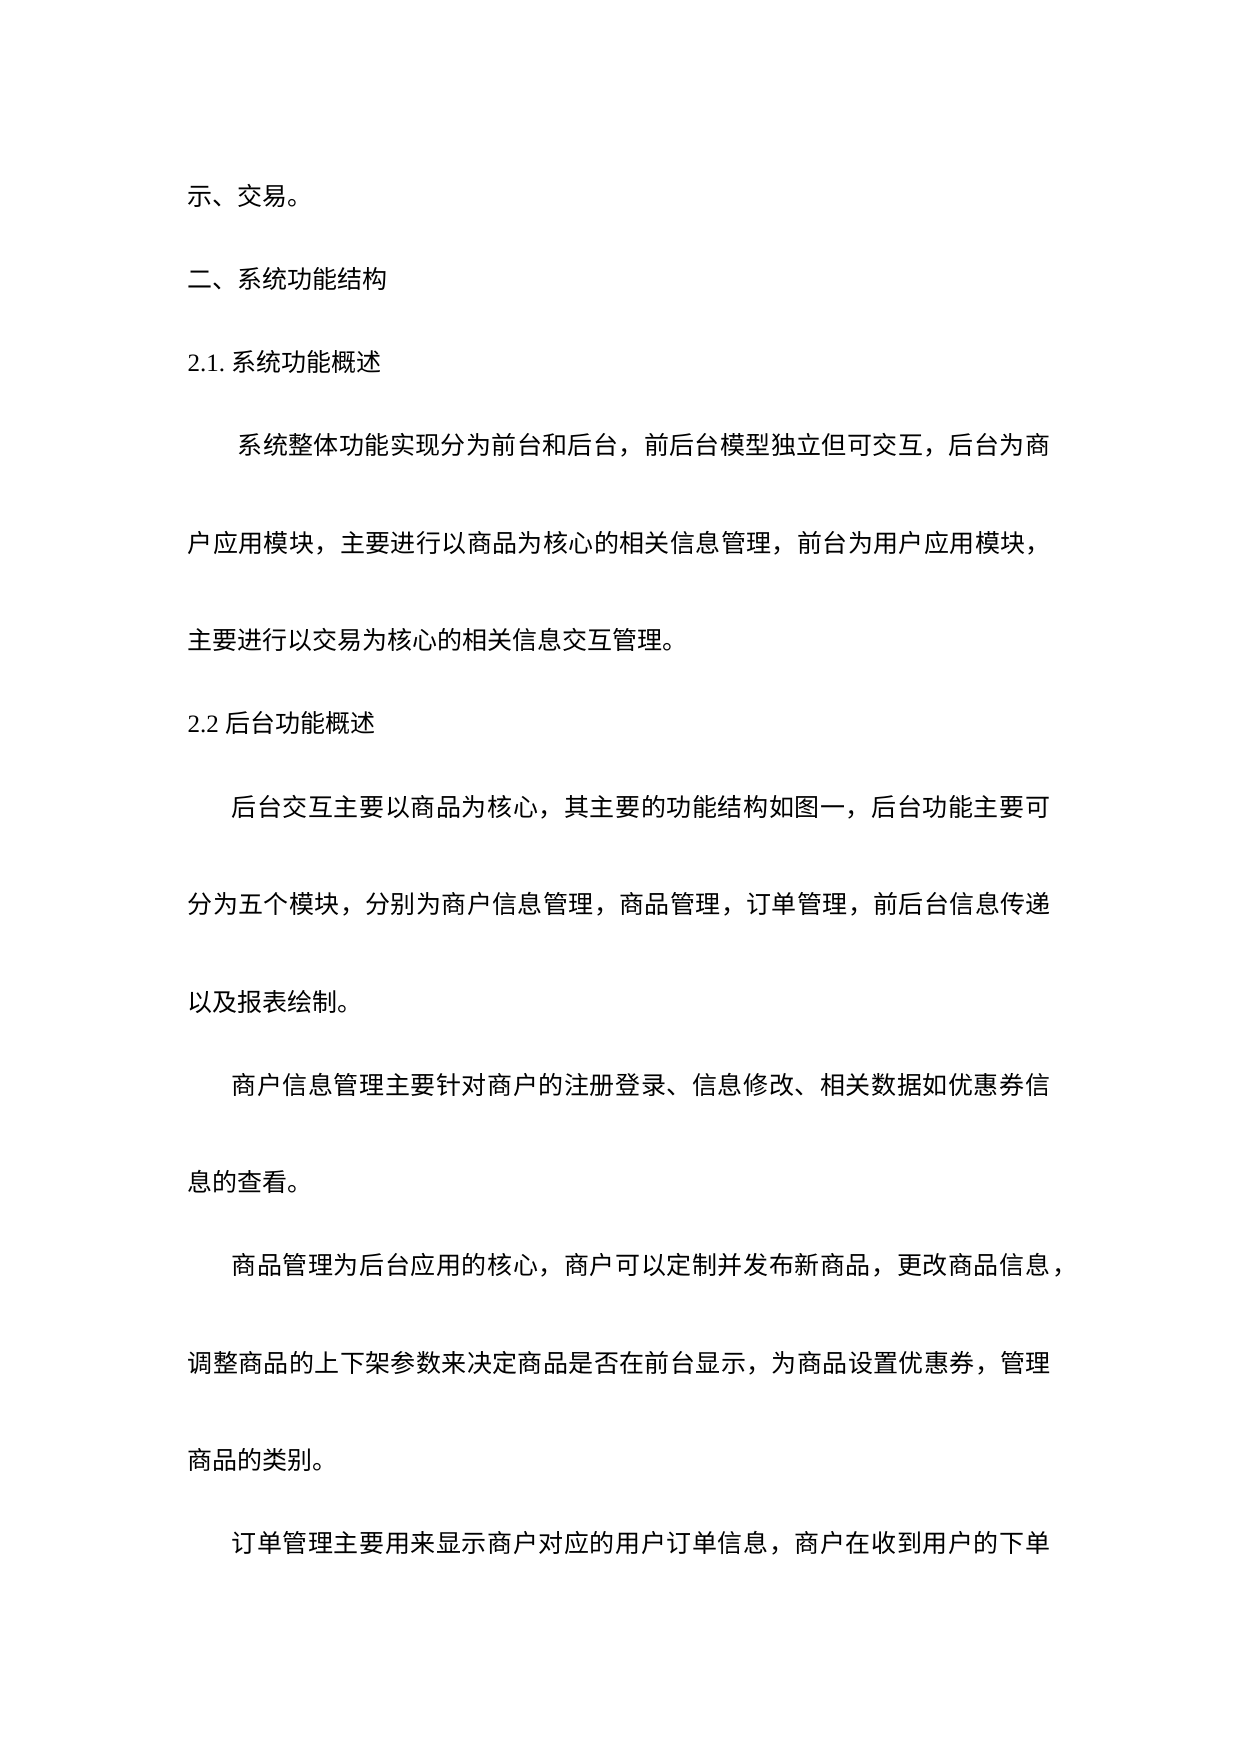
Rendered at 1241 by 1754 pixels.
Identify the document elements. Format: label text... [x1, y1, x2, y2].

text 系统整体功能实现分为前台和后台，前后台模型独立但可交互，后台为商户应用模块，主要进行以商品为核心的相关信息管理，前台为用户应用模块，主要进行以交易为核心的相关信息交互管理。 [187, 411, 1053, 671]
text 商户信息管理主要针对商户的注册登录、信息修改、相关数据如优惠券信息的查看。 [187, 1051, 1053, 1213]
text 2.2 后台功能概述 [187, 689, 1053, 754]
text 2.1. 系统功能概述 [187, 328, 1053, 393]
text 后台交互主要以商品为核心，其主要的功能结构如图一，后台功能主要可分为五个模块，分别为商户信息管理，商品管理，订单管理，前后台信息传递以及报表绘制。 [187, 773, 1053, 1033]
text 二、系统功能结构 [187, 245, 1053, 310]
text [187, 1509, 1053, 1574]
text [187, 162, 1053, 227]
text 商品管理为后台应用的核心，商户可以定制并发布新商品，更改商品信息，调整商品的上下架参数来决定商品是否在前台显示，为商品设置优惠券，管理商品的类别。 [187, 1231, 1053, 1491]
